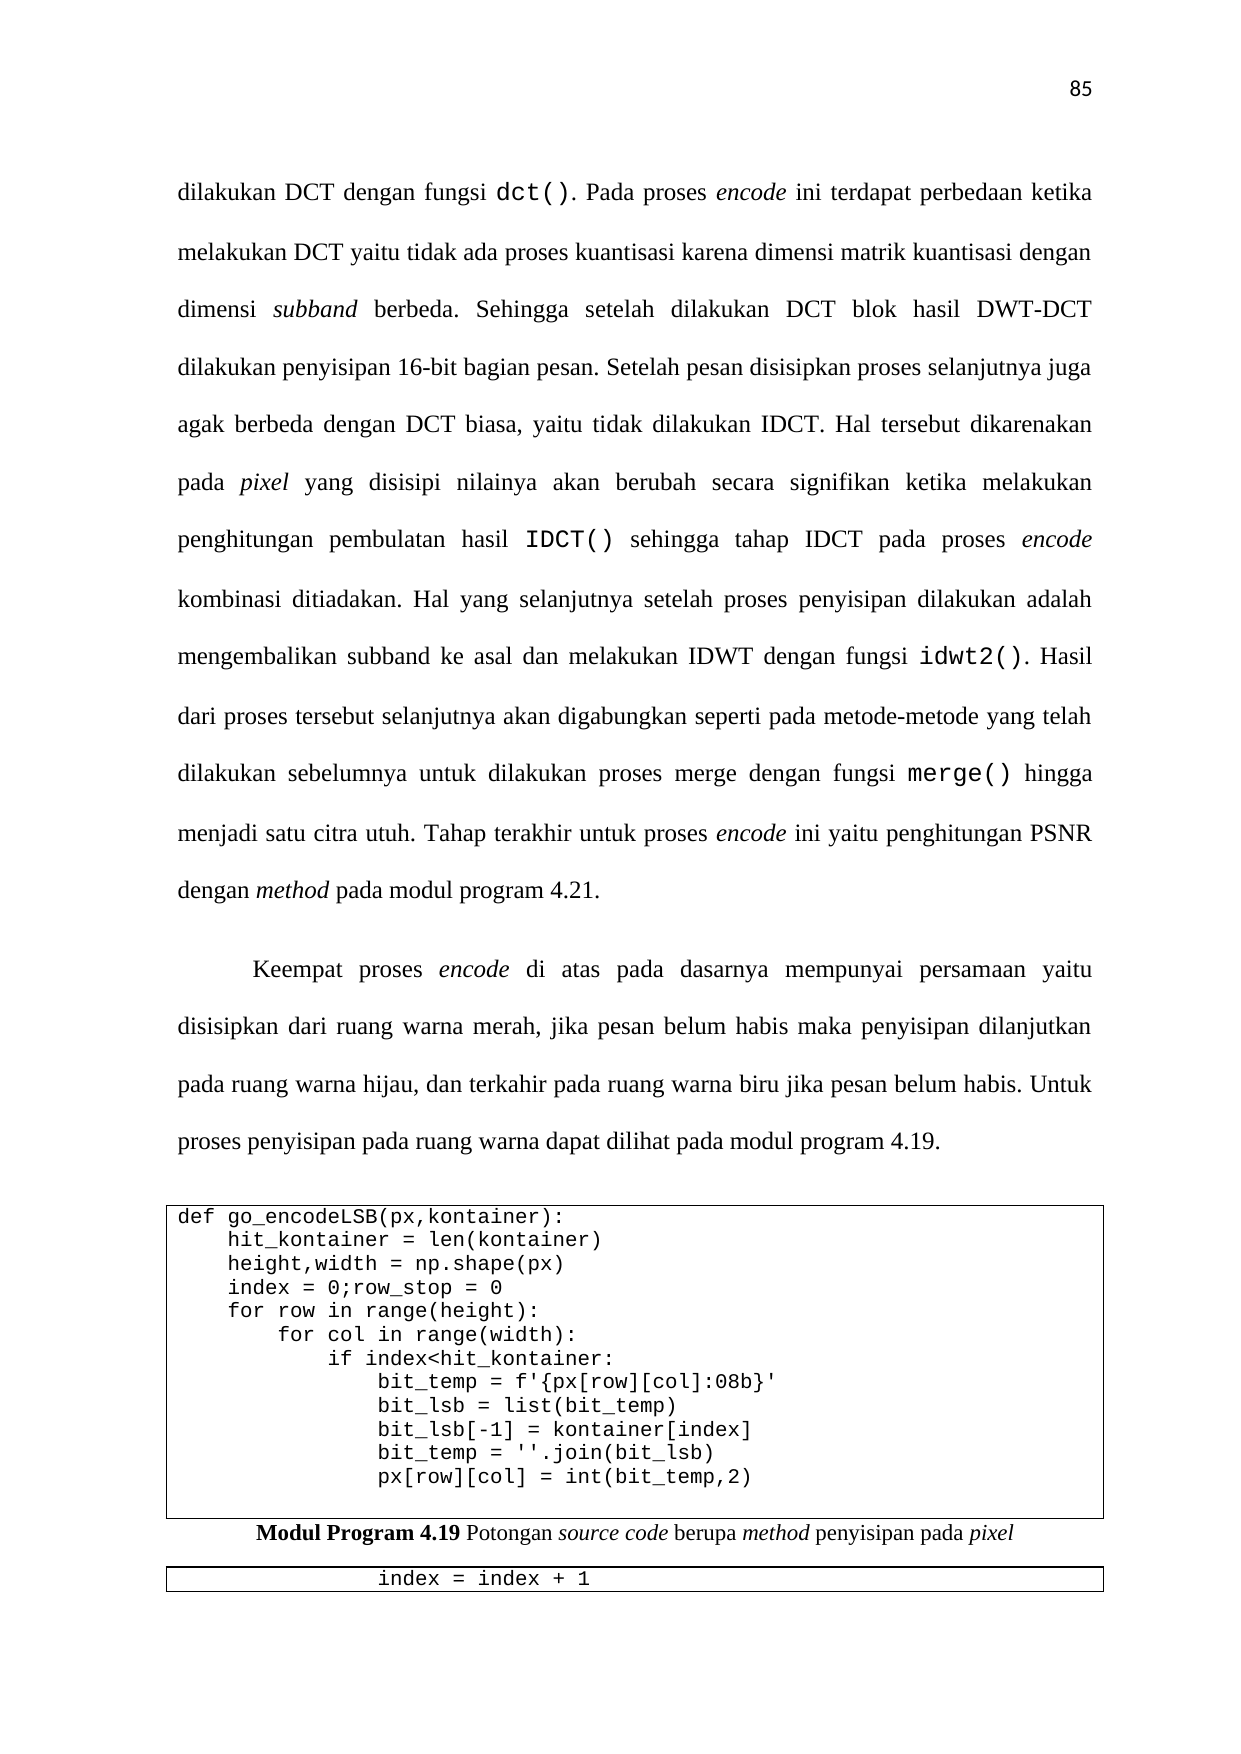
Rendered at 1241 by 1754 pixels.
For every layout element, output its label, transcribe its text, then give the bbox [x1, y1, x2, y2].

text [177, 177, 1092, 904]
table_header def go_encodeLSB(px,kontainer): hit_kontainer = len(kontainer) height,width = np.shape(px) index = 0;row_stop = 0 for row in range(height): for col in range(width): if index<hit_kontainer: bit_temp = f'{px[row][col]:08b}' bit_lsb = list(bit_temp) bit_lsb[-1] = kontainer[index] bit_temp = ''.join(bit_lsb) px[row][col] = int(bit_temp,2) [167, 1206, 1103, 1518]
text Modul Program 4.19 Potongan source code berupa method penyisipan pada pixel [177, 1519, 1092, 1546]
text Keempat proses encode di atas pada dasarnya mempunyai persamaan yaitu disisipkan dari ruang warna merah, jika pesan belum habis maka penyisipan dilanjutkan pada ruang warna hijau, dan terkahir pada ruang warna biru jika pesan belum habis. Untuk proses penyisipan pada ruang warna dapat dilihat pada modul program 4.19. [177, 954, 1092, 1155]
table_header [167, 1568, 1103, 1591]
